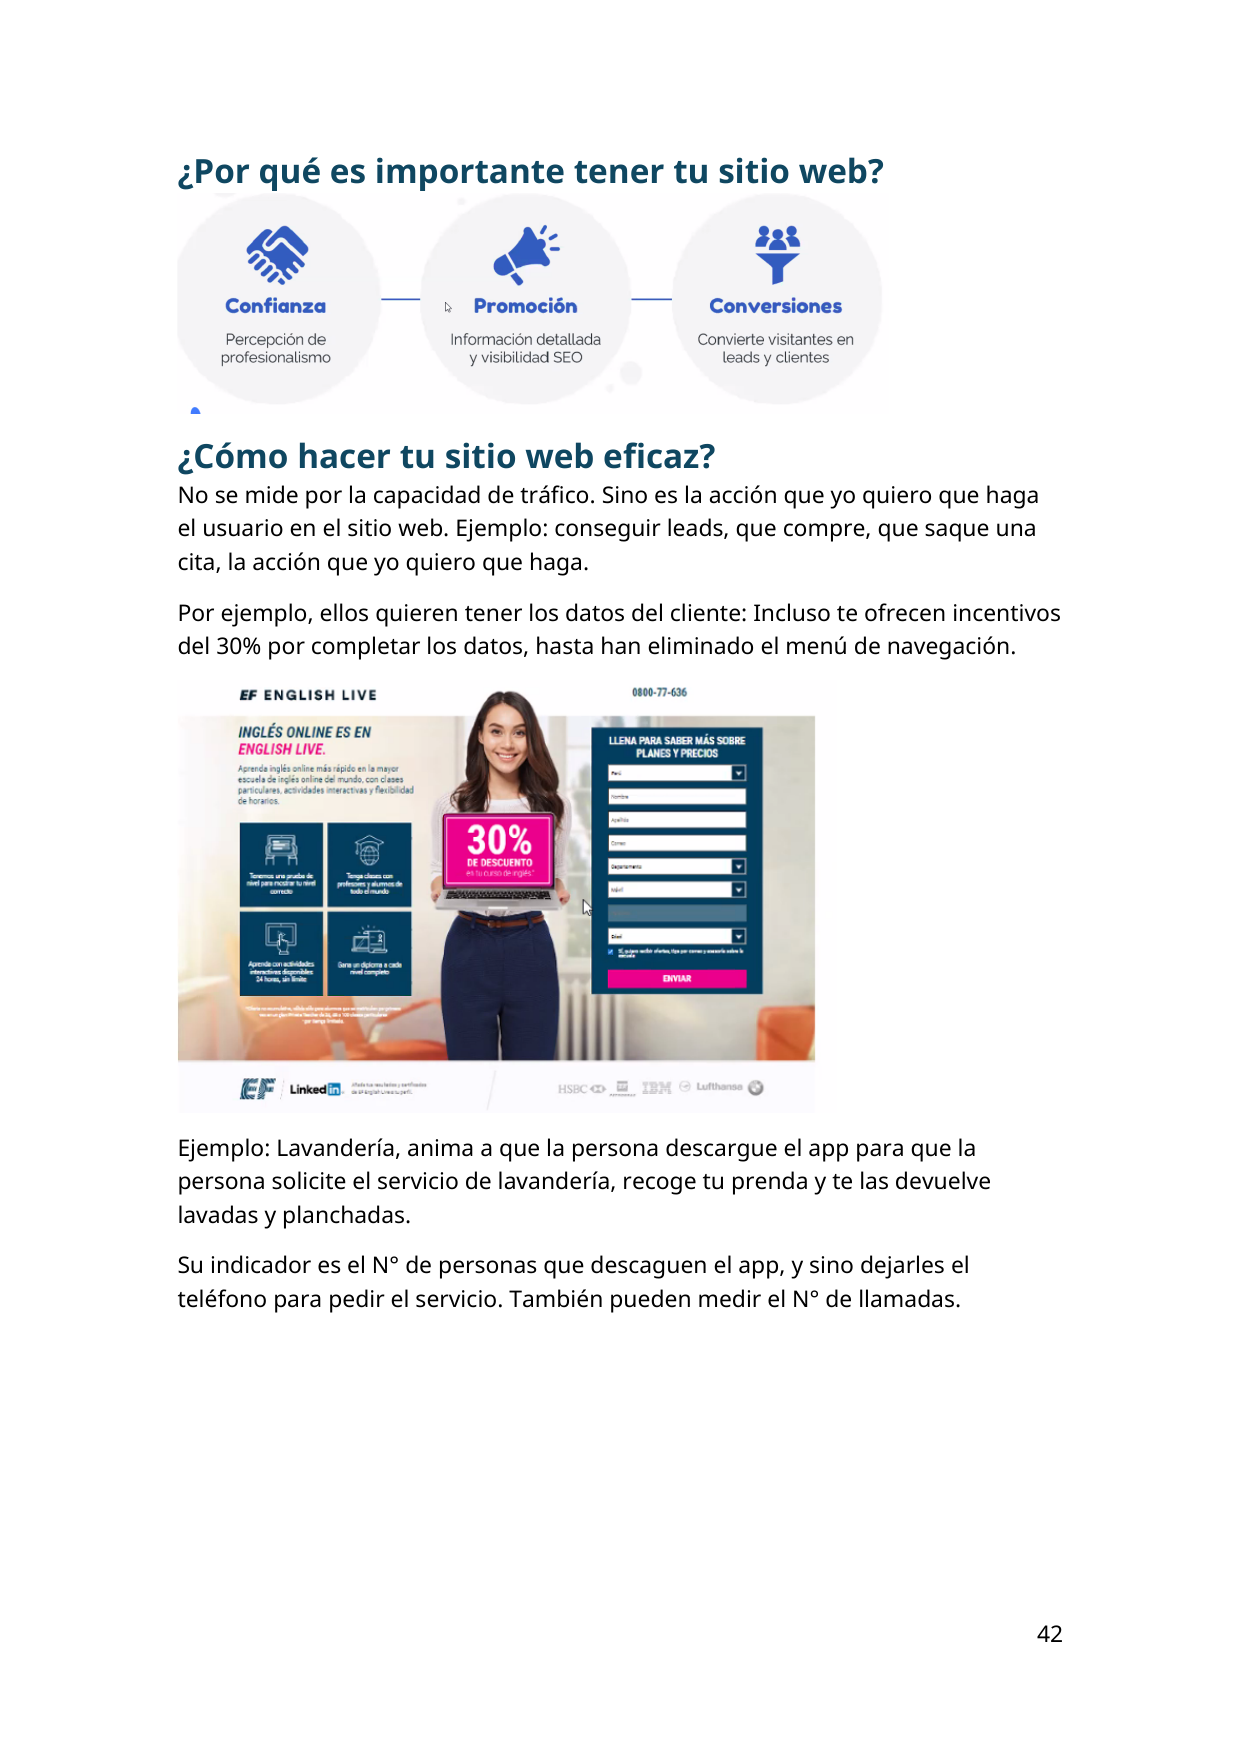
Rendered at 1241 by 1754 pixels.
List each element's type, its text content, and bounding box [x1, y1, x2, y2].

subtitle ¿Cómo hacer tu sitio web eficaz? [177, 433, 1063, 478]
subtitle ¿Por qué es importante tener tu sitio web? [177, 148, 1063, 193]
text No se mide por la capacidad de tráfico. Sino es la acción que yo quiero que haga el usuario en el sitio web. Ejemplo: conseguir leads, que compre, que saque una cita, la acción que yo quiero que haga. [177, 478, 1063, 577]
picture [177, 680, 837, 1113]
text Ejemplo: Lavandería, anima a que la persona descargue el app para que la persona solicite el servicio de lavandería, recoge tu prenda y te las devuelve lavadas y planchadas. [177, 1132, 1063, 1230]
text Por ejemplo, ellos quieren tener los datos del cliente: Incluso te ofrecen incentivos del 30% por completar los datos, hasta han eliminado el menú de navegación. [177, 596, 1063, 661]
picture [177, 193, 889, 414]
text Su indicador es el N° de personas que descaguen el app, y sino dejarles el teléfono para pedir el servicio. También pueden medir el N° de llamadas. [177, 1249, 1063, 1314]
